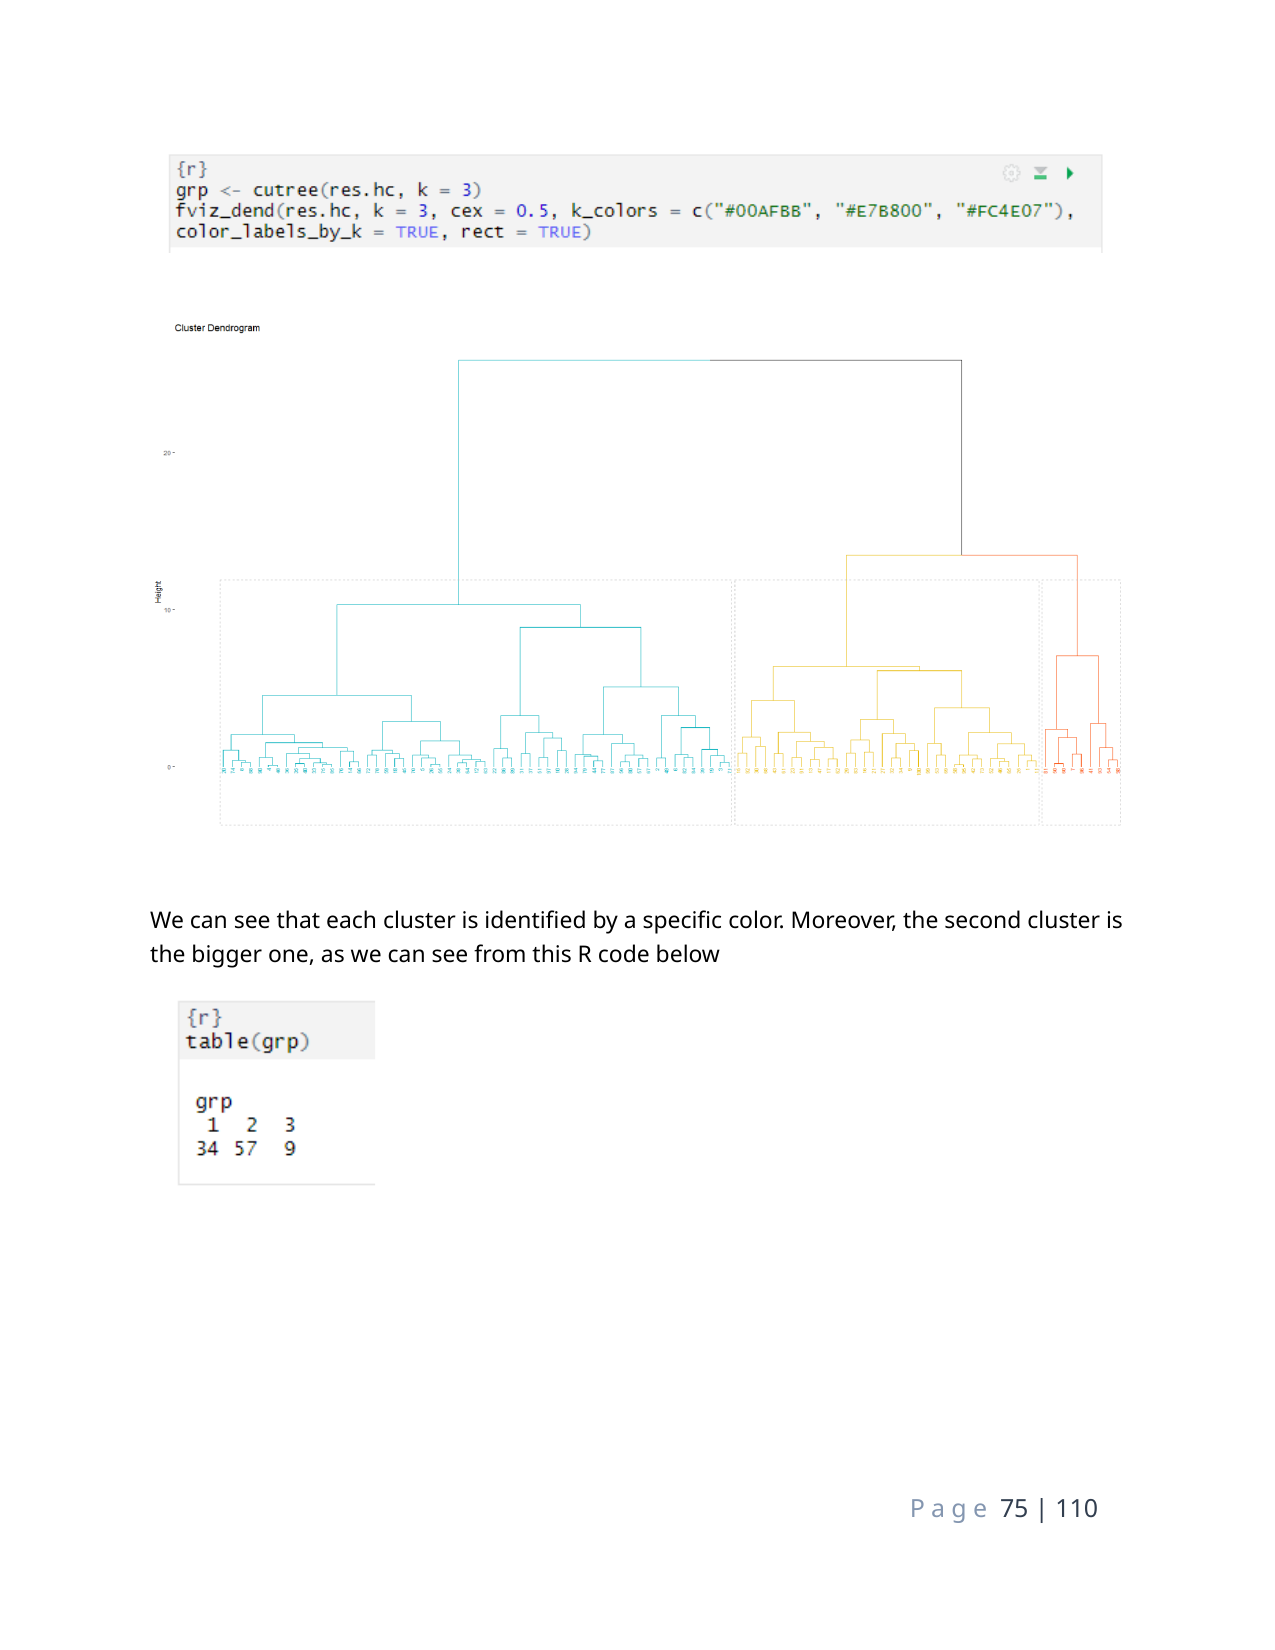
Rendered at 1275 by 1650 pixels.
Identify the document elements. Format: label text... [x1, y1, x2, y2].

picture [150, 322, 1125, 835]
picture [150, 987, 375, 1195]
text We can see that each cluster is identified by a specific color. Moreover, the second cluster is the bigger one, as we can see from this R code below [150, 904, 1125, 969]
picture [150, 150, 1125, 253]
